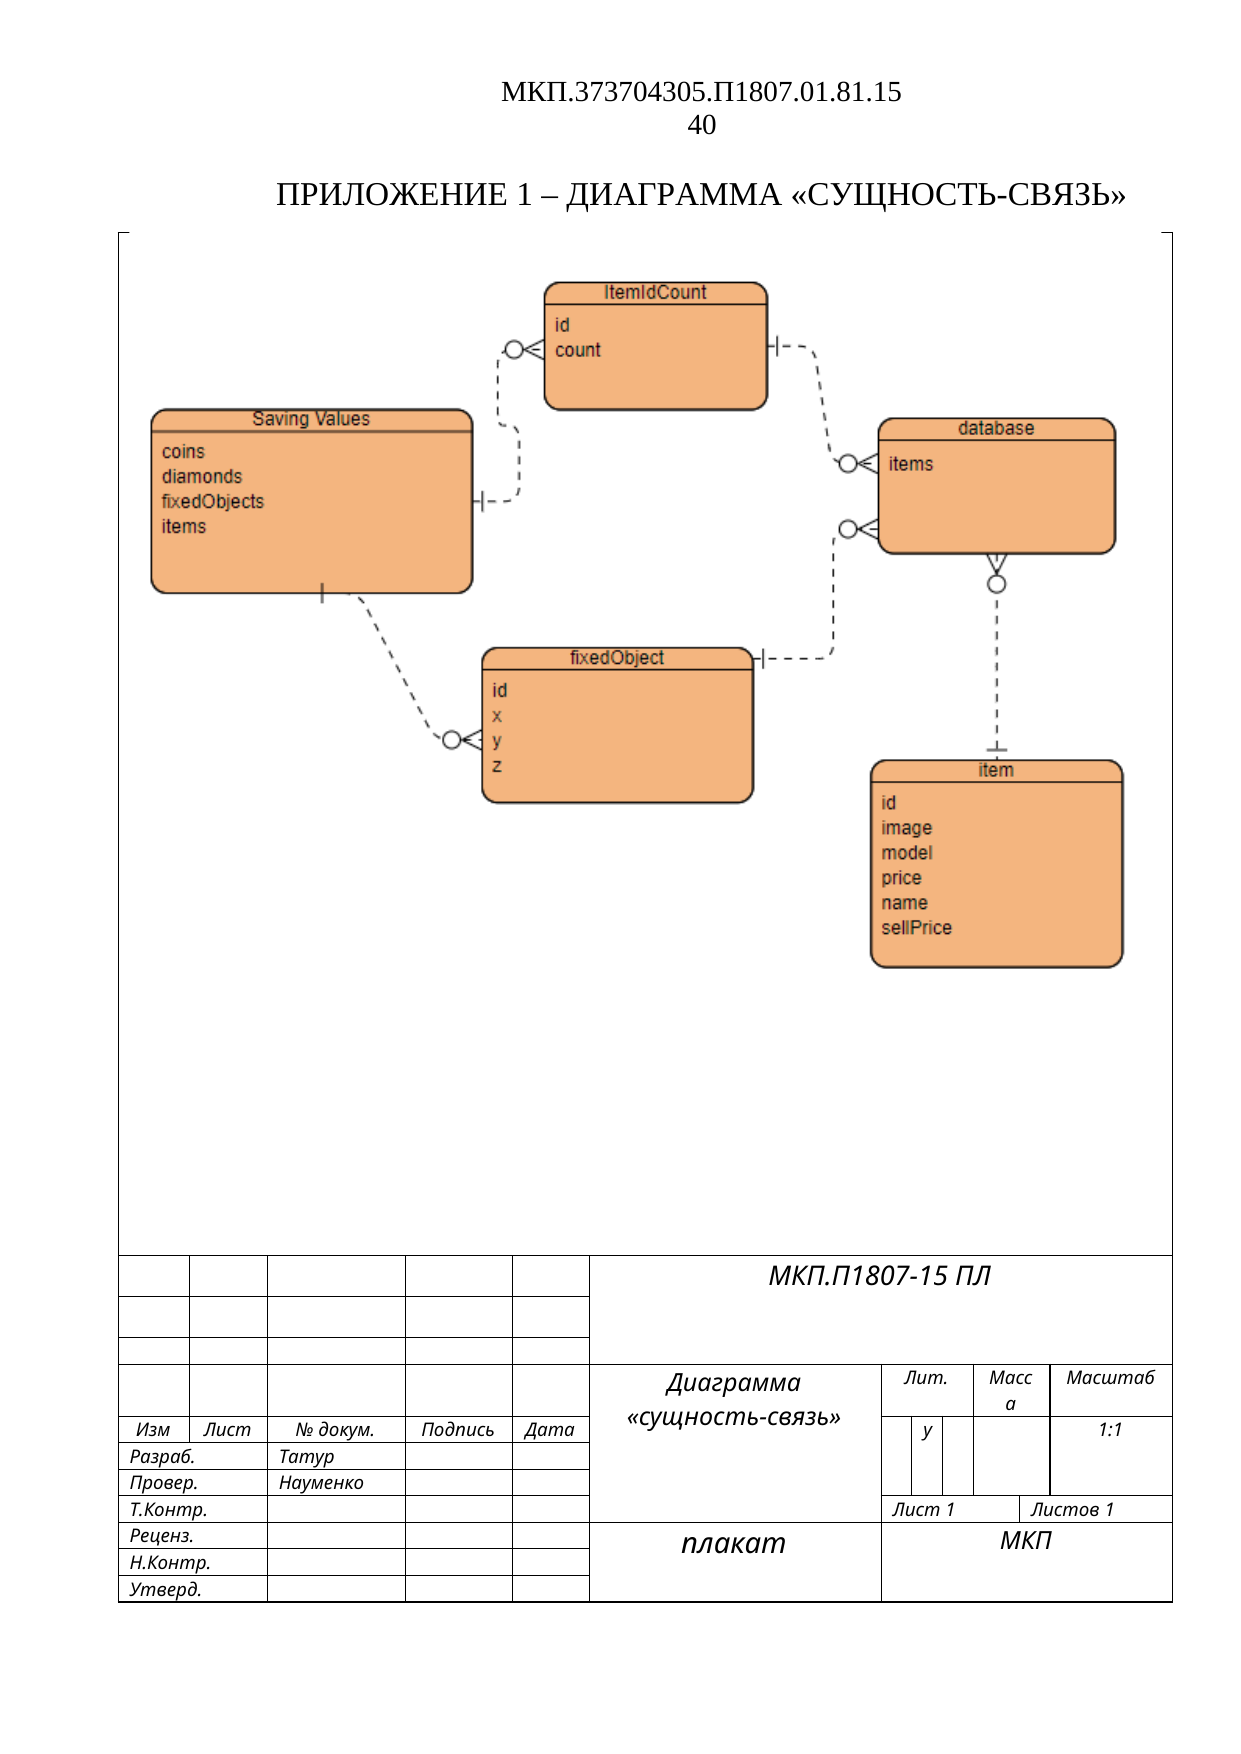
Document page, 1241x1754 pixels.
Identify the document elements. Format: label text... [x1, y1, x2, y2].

table_cell Разраб. [119, 1443, 267, 1469]
table_cell Диаграмма «сущность-связь» [590, 1365, 881, 1522]
table_cell [268, 1496, 405, 1522]
table_cell Лист 1 [882, 1496, 1019, 1522]
table_cell [513, 1365, 589, 1416]
table_cell [513, 1523, 589, 1548]
table_cell [268, 1338, 405, 1363]
table_cell 1:1 [1051, 1417, 1172, 1495]
table_cell [882, 1417, 911, 1495]
table_cell [190, 1365, 267, 1416]
table_cell [513, 1256, 589, 1296]
table_cell [406, 1470, 512, 1495]
subtitle ПРИЛОЖЕНИЕ 1 – ДИАГРАММА «СУЩНОСТЬ-СВЯЗЬ» [177, 174, 1152, 213]
table_cell № докум. [268, 1417, 405, 1442]
table_cell [974, 1417, 1049, 1495]
table_cell [119, 1297, 189, 1337]
table_cell [119, 1365, 189, 1416]
table_cell [119, 1256, 189, 1296]
table_cell Масса [974, 1365, 1049, 1416]
table_cell [119, 1338, 189, 1363]
table_cell Лист [190, 1417, 267, 1442]
table_cell МКП [882, 1523, 1172, 1601]
table_cell [406, 1365, 512, 1416]
table_cell Листов 1 [1020, 1496, 1172, 1522]
table_cell [406, 1443, 512, 1469]
table_cell [406, 1256, 512, 1296]
table_cell МКП.П1807-15 ПЛ [590, 1256, 1172, 1363]
table_cell [268, 1256, 405, 1296]
table_cell [513, 1470, 589, 1495]
table_cell [513, 1297, 589, 1337]
table_cell [406, 1297, 512, 1337]
table_cell Дата [513, 1417, 589, 1442]
table_cell Науменко [268, 1470, 405, 1495]
table_cell [268, 1523, 405, 1548]
table_cell [190, 1338, 267, 1363]
table_cell Татур [268, 1443, 405, 1469]
table_cell [268, 1576, 405, 1601]
table_cell Н.Контр. [119, 1549, 267, 1575]
table_header [119, 233, 1172, 1255]
table_cell Изм [119, 1417, 189, 1442]
table_cell [513, 1338, 589, 1363]
table_cell Подпись [406, 1417, 512, 1442]
table_cell [406, 1523, 512, 1548]
table_cell Реценз. [119, 1523, 267, 1548]
table_cell Провер. [119, 1470, 267, 1495]
table_cell [513, 1443, 589, 1469]
table_cell Утверд. [119, 1576, 267, 1601]
table_cell [268, 1297, 405, 1337]
table_cell [190, 1256, 267, 1296]
table_cell [406, 1549, 512, 1575]
table_cell [268, 1365, 405, 1416]
table_cell [406, 1338, 512, 1363]
table_cell [513, 1576, 589, 1601]
table_cell Т.Контр. [119, 1496, 267, 1522]
table_cell [268, 1549, 405, 1575]
table_cell [406, 1576, 512, 1601]
table_cell [513, 1549, 589, 1575]
table_cell [406, 1496, 512, 1522]
table_cell [943, 1417, 973, 1495]
table_cell Масштаб [1051, 1365, 1172, 1416]
picture [129, 232, 1162, 1022]
table_cell у [912, 1417, 942, 1495]
table_cell плакат [590, 1523, 881, 1601]
table_cell [190, 1297, 267, 1337]
table_cell Лит. [882, 1365, 973, 1416]
table_cell [513, 1496, 589, 1522]
